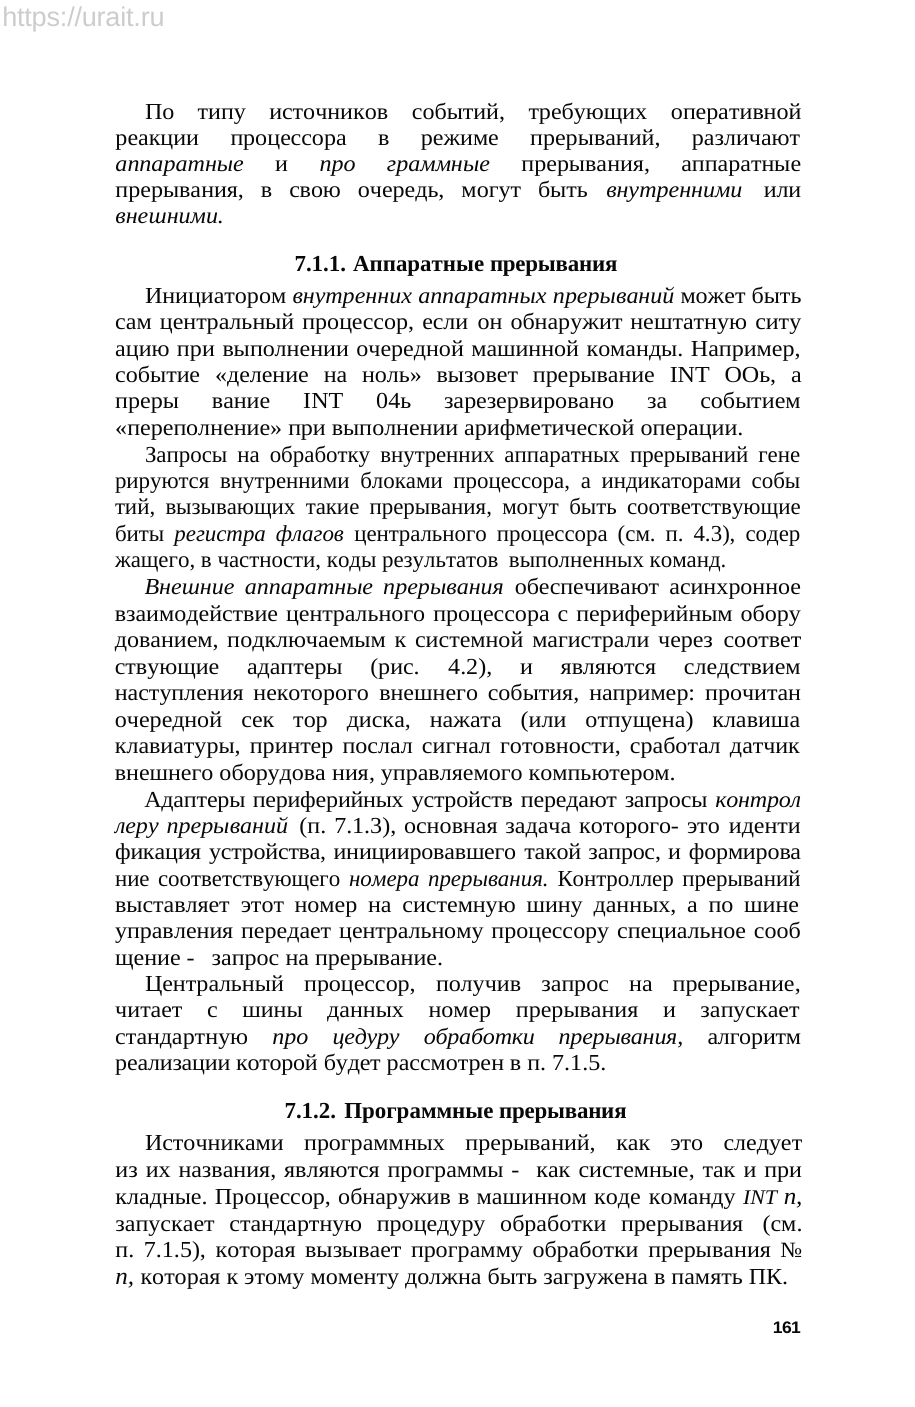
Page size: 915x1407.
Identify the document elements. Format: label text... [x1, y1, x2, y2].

text Адаптеры периферийных устройств передают запросы контрол­ леру прерываний (п. 7.1.3), основная задача которого- это иденти­ фикация устройства, инициировавшего такой запрос, и формирова­ ние соответствующего номера прерывания. Контроллер прерываний выставляет этот номер на системную шину данных, а по шине управления передает центральному процессору специальное сооб­ щение - запрос на прерывание. [115, 786, 801, 970]
text 161 [8, 1318, 801, 1337]
subtitle Программные прерывания [284, 1097, 817, 1123]
text Запросы на обработку внутренних аппаратных прерываний гене­ рируются внутренними блоками процессора, а индикаторами собы­ тий, вызывающих такие прерывания, могут быть соответствующие биты регистра флагов центрального процессора (см. п. 4.3), содер­ жащего, в частности, коды результатов выполненных команд. [115, 441, 801, 572]
text Источниками программных прерываний, как это следует из их названия, являются программы - как системные, так и при­ кладные. Процессор, обнаружив в машинном коде команду INT п, запускает стандартную процедуру обработки прерывания (см. п. 7.1.5), которая вызывает программу обработки прерывания № п, которая к этому моменту должна быть загружена в память ПК. [115, 1129, 802, 1290]
text Центральный процессор, получив запрос на прерывание, читает с шины данных номер прерывания и запускает стандартную про­ цедуру обработки прерывания, алгоритм реализации которой будет рассмотрен в п. 7.1.5. [115, 970, 801, 1076]
text Инициатором внутренних аппаратных прерываний может быть сам центральный процессор, если он обнаружит нештатную ситу­ ацию при выполнении очередной машинной команды. Например, событие «деление на ноль» вызовет прерывание INT ООь, а преры­ вание INT 04ь зарезервировано за событием «переполнение» при выполнении арифметической операции. [115, 282, 802, 440]
subtitle Аппаратные прерывания [294, 249, 817, 276]
text Внешние аппаратные прерывания обеспечивают асинхронное взаимодействие центрального процессора с периферийным обору­ дованием, подключаемым к системной магистрали через соответ­ ствующие адаптеры (рис. 4.2), и являются следствием наступления некоторого внешнего события, например: прочитан очередной сек­ тор диска, нажата (или отпущена) клавиша клавиатуры, принтер послал сигнал готовности, сработал датчик внешнего оборудова­ ния, управляемого компьютером. [114, 573, 801, 785]
text По типу источников событий, требующих оперативной реакции процессора в режиме прерываний, различают аппаратные и про­ граммные прерывания, аппаратные прерывания, в свою очередь, могут быть внутренними или внешними. [115, 99, 801, 228]
